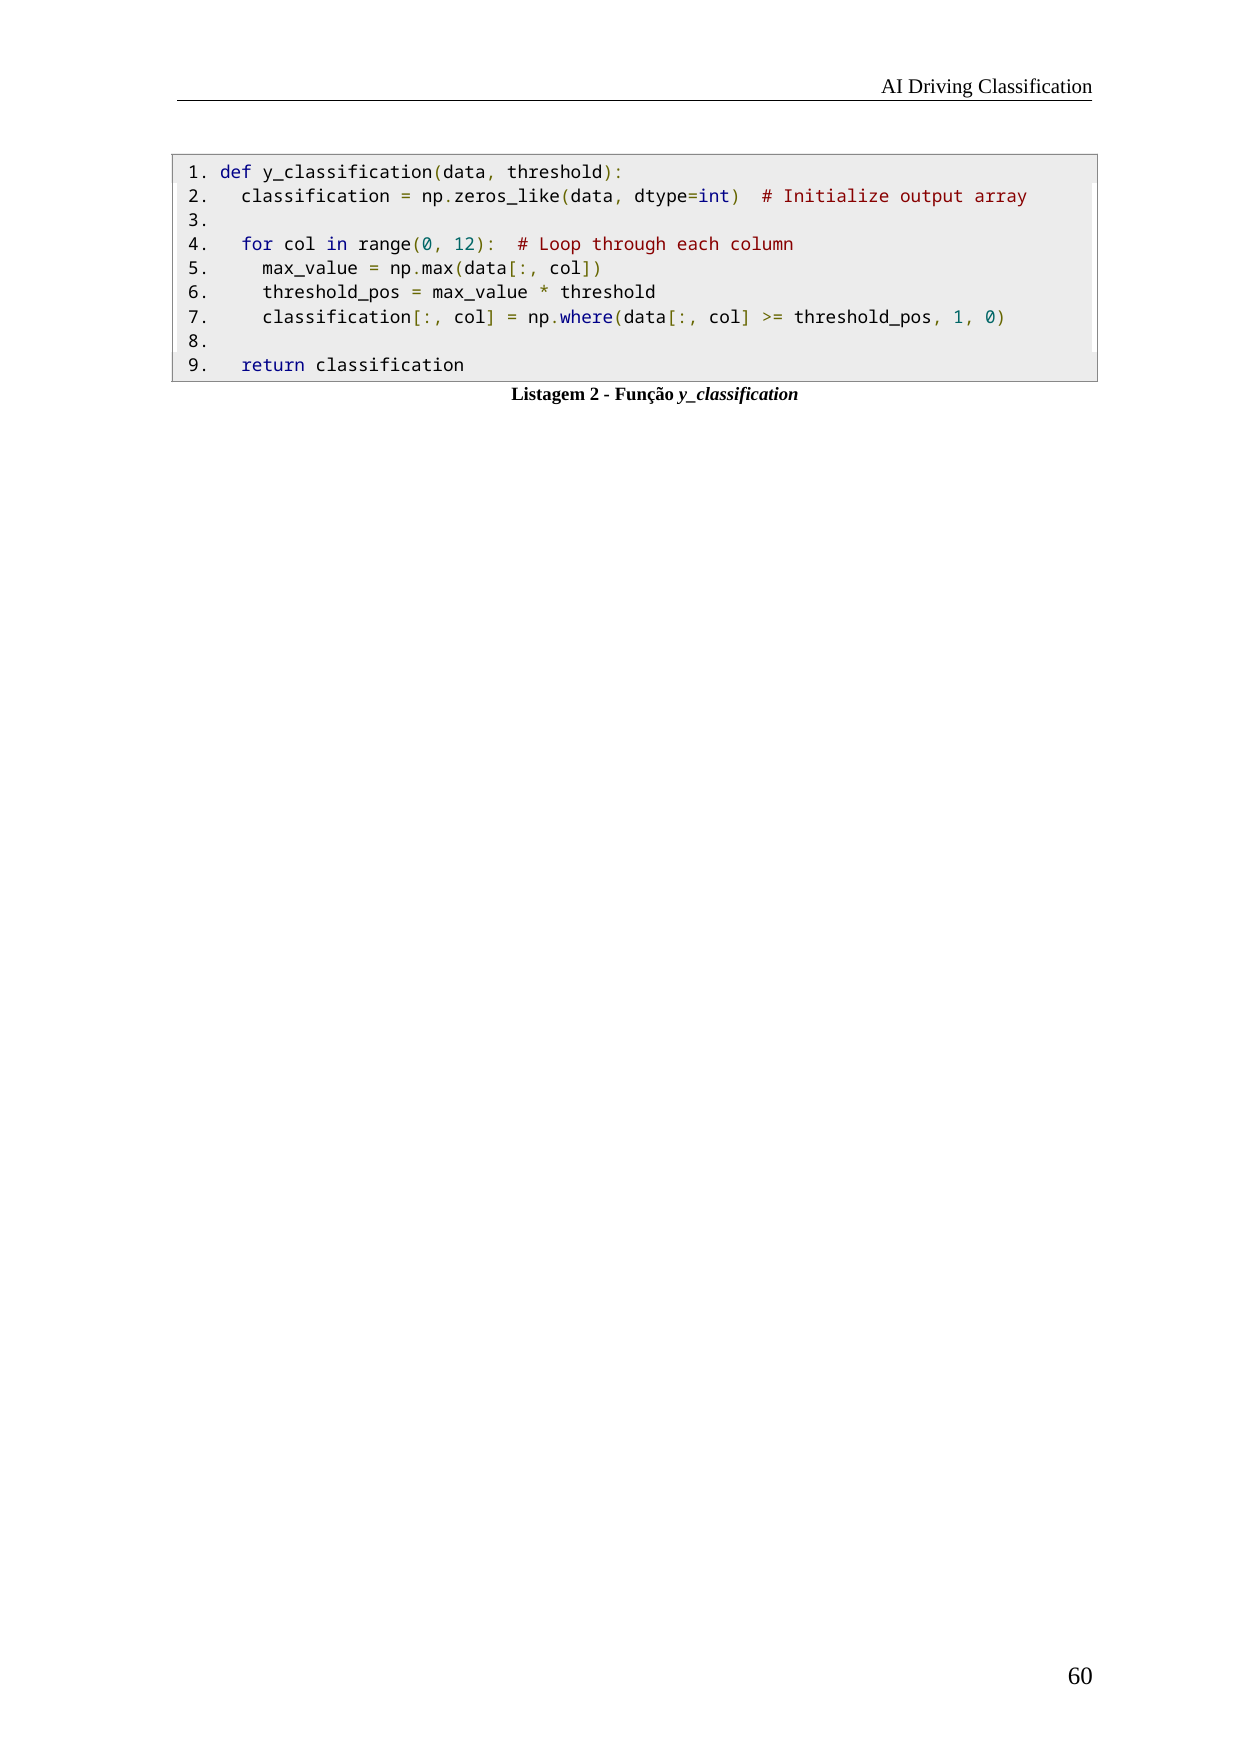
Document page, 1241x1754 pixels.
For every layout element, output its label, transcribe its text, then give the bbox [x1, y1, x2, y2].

text 7. classification[:, col] = np.where(data[:, col] >= threshold_pos, 1, 0) [177, 304, 1092, 328]
text 6. threshold_pos = max_value * threshold [177, 280, 1092, 304]
text 9. return classification [173, 347, 1097, 381]
text 4. for col in range(0, 12): # Loop through each column [177, 232, 1092, 256]
text 3. [177, 207, 1092, 232]
text 1. def y_classification(data, threshold): [173, 155, 1097, 183]
text 5. max_value = np.max(data[:, col]) [177, 256, 1092, 280]
text 8. [177, 328, 1092, 347]
text Listagem 2 - Função y_classification [177, 382, 1092, 404]
text 2. classification = np.zeros_like(data, dtype=int) # Initialize output array [177, 183, 1092, 207]
